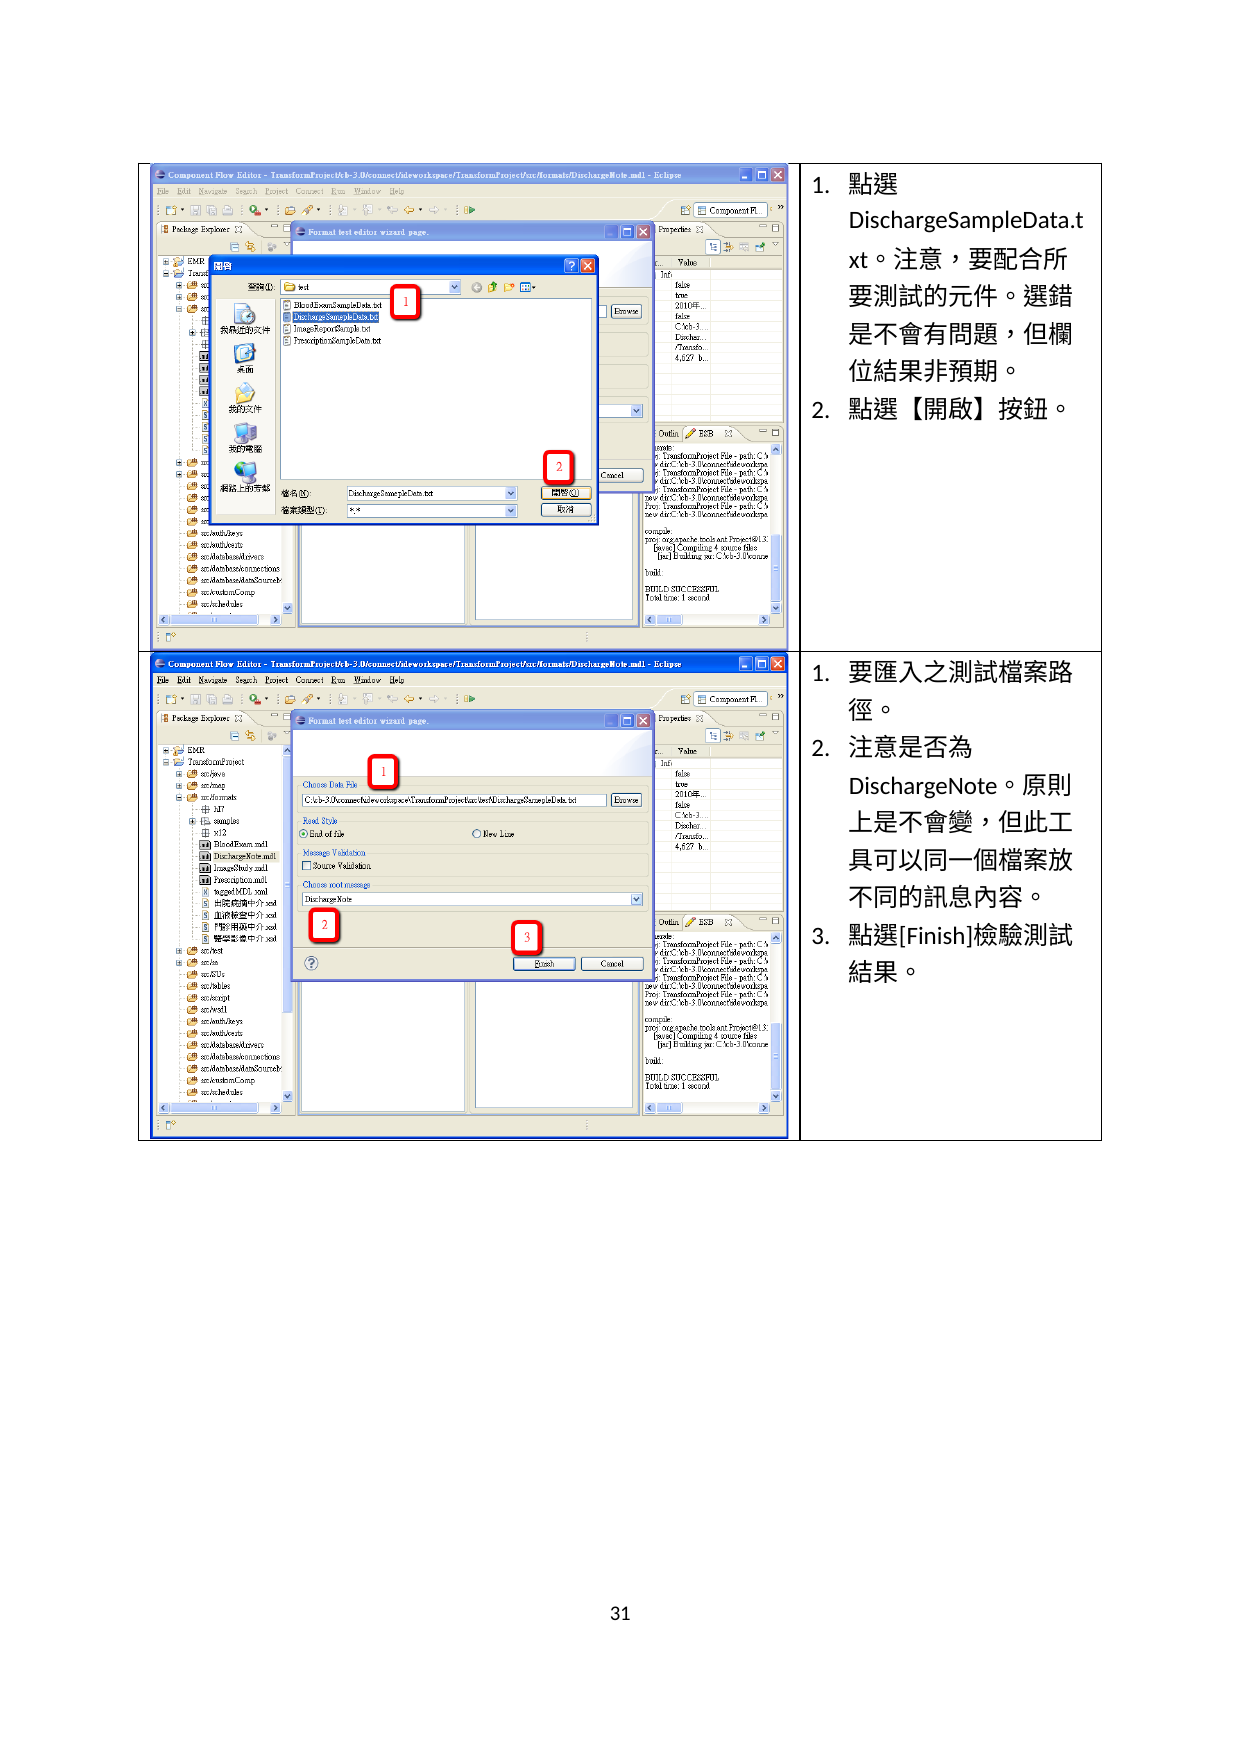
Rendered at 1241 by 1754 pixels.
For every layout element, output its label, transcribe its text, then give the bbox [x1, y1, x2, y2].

table_cell [789, 164, 799, 651]
table_cell [139, 164, 150, 651]
picture [150, 163, 789, 651]
table_cell 點選DischargeSampleData.txt。注意，要配合所要測試的元件。選錯是不會有問題，但欄位結果非預期。 點選【開啟】按鈕。 [801, 164, 1101, 651]
picture [150, 652, 789, 1139]
table_cell 要匯入之測試檔案路徑。 注意是否為DischargeNote。原則上是不會變，但此工具可以同一個檔案放不同的訊息內容。 點選[Finish]檢驗測試結果。 [801, 652, 1101, 1139]
table_cell [139, 652, 150, 1139]
table_cell [789, 652, 799, 1139]
